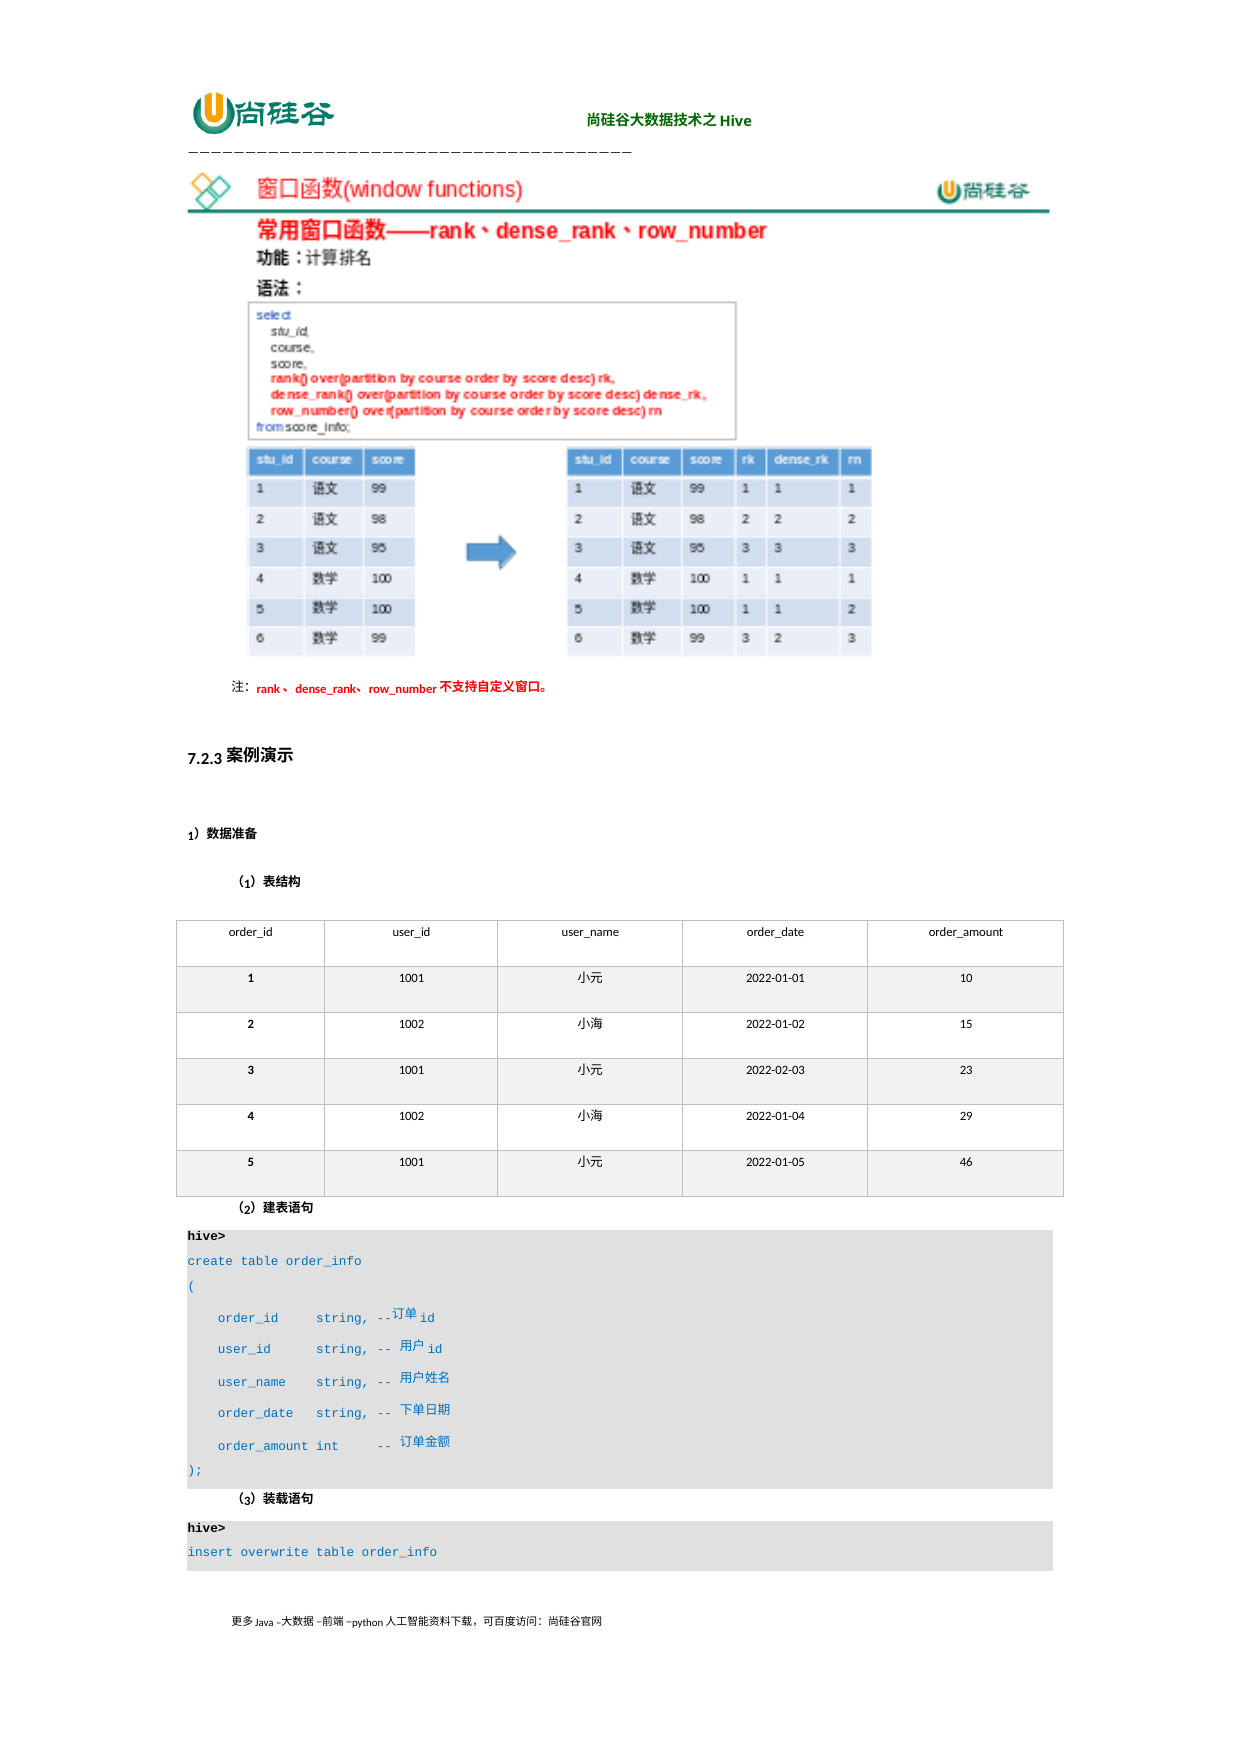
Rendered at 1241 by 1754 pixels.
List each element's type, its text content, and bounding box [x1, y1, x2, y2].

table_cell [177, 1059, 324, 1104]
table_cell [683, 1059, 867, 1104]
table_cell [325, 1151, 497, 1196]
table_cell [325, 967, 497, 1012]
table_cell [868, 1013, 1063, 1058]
text order_date string, -- 下单日期 [187, 1400, 1053, 1432]
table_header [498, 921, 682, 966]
text （2）建表语句 [187, 1197, 1053, 1230]
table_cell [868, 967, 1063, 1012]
text order_amount int -- 订单金额 [187, 1432, 1053, 1464]
text insert overwrite table order_info [187, 1546, 1053, 1571]
subtitle 7.2.3 案例演示 [187, 731, 1053, 796]
text ( [187, 1279, 1053, 1304]
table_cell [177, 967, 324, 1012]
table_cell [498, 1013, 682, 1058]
text user_name string, -- 用户姓名 [187, 1368, 1053, 1400]
text 1）数据准备 [187, 823, 1053, 856]
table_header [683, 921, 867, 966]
text hive> [187, 1230, 1053, 1254]
text user_id string, -- 用户id [187, 1336, 1053, 1368]
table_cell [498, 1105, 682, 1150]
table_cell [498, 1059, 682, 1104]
text （1）表结构 [187, 872, 1053, 904]
text （3）装载语句 [187, 1489, 1053, 1521]
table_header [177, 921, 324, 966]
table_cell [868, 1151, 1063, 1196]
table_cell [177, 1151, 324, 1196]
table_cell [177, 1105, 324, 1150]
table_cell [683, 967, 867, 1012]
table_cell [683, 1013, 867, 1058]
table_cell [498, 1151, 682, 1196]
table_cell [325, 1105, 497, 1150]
text hive> [187, 1521, 1053, 1546]
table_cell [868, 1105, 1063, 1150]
text order_id string, --订单id [187, 1304, 1053, 1336]
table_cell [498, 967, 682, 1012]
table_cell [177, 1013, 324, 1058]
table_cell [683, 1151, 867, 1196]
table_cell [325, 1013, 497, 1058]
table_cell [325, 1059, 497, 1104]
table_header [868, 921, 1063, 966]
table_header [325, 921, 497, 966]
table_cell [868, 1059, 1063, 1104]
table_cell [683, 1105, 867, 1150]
text ); [187, 1464, 1053, 1489]
text 注：rank 、dense_rank、row_number不支持自定义窗口。 [187, 172, 1053, 709]
text create table order_info [187, 1254, 1053, 1279]
